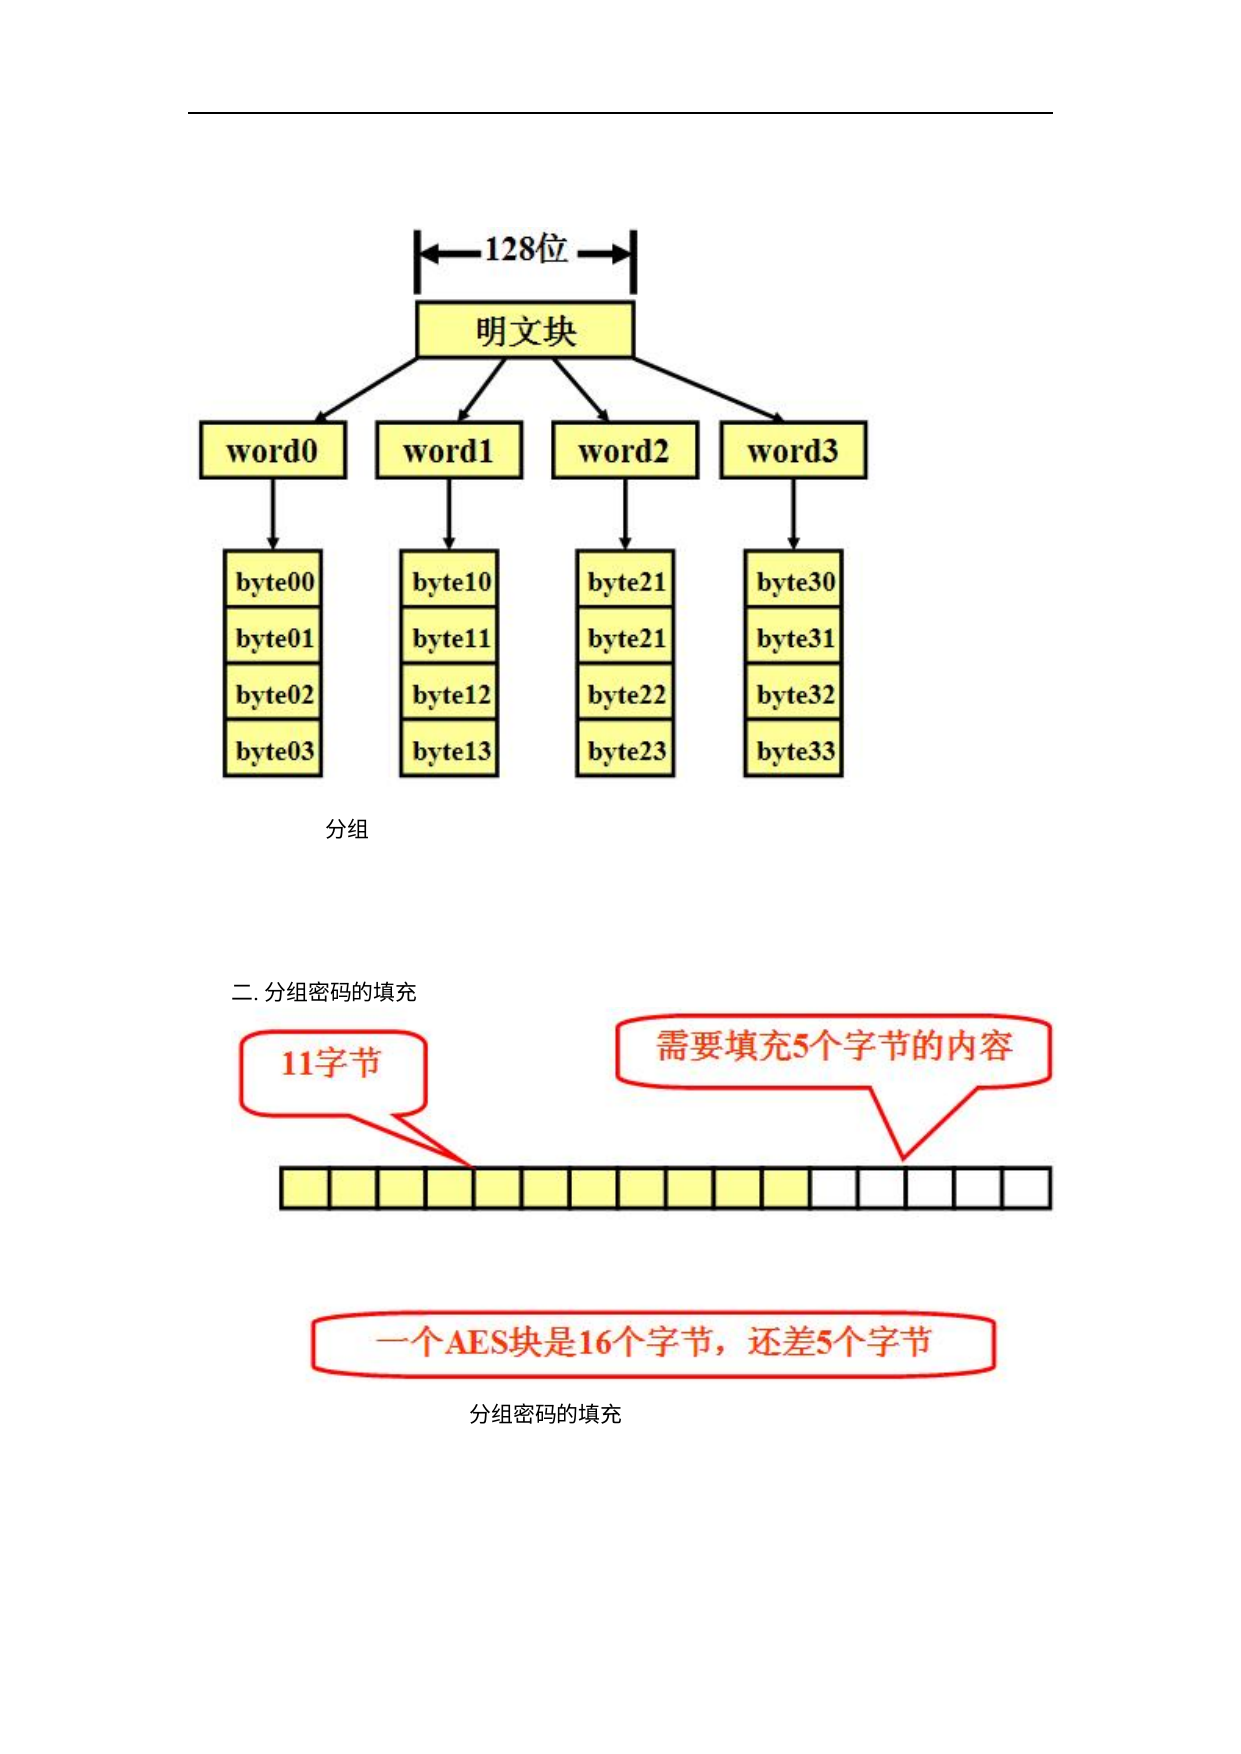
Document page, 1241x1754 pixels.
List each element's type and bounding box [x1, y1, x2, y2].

picture [231, 1007, 1060, 1387]
picture [187, 227, 877, 787]
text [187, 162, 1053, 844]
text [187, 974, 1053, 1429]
